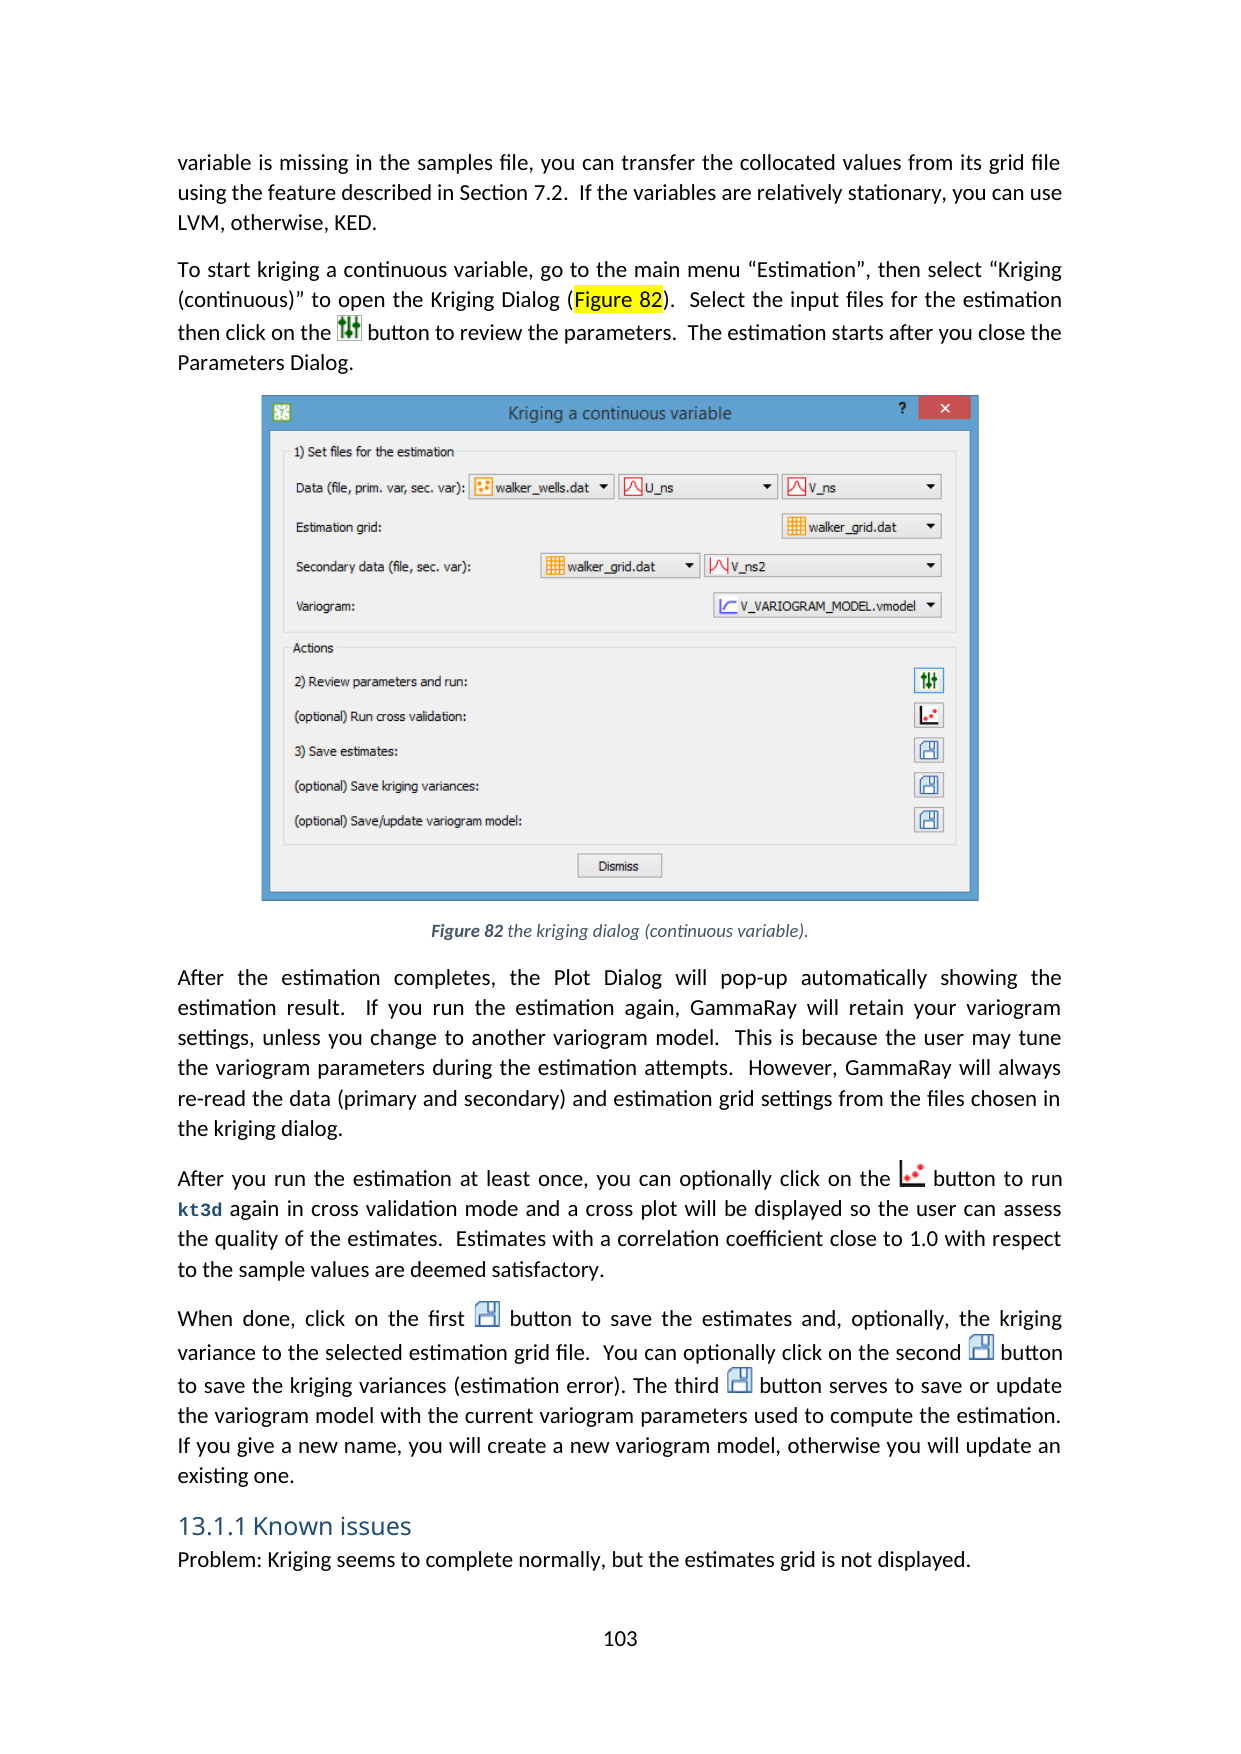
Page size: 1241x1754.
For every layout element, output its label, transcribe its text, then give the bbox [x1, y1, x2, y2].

text After the estimation completes, the Plot Dialog will pop-up automatically showing the estimation result. If you run the estimation again, GammaRay will retain your variogram settings, unless you change to another variogram model. This is because the user may tune the variogram parameters during the estimation attempts. However, GammaRay will always re-read the data (primary and secondary) and estimation grid settings from the files chosen in the kriging dialog. [177, 963, 1063, 1142]
picture [338, 316, 361, 340]
text When done, click on the first button to save the estimates and, optionally, the kriging variance to the selected estimation grid file. You can optionally click on the second button to save the kriging variances (estimation error). The third button serves to save or update the variogram model with the current variogram parameters used to compute the estimation. If you give a new name, you will create a new variogram model, otherwise you will update an existing one. [177, 1302, 1063, 1489]
subtitle Known issues [177, 1508, 1063, 1542]
text Figure 82 the kriging dialog (continuous variable). [177, 919, 1063, 942]
text To start kriging a continuous variable, go to the main menu “Estimation”, then select “Kriging (continuous)” to open the Kriging Dialog (Figure 73). Select the input files for the estimation then click on the button to review the parameters. The estimation starts after you close the Parameters Dialog. [177, 255, 1063, 376]
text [177, 148, 1063, 236]
text After you run the estimation at least once, you can optionally click on the button to run kt3d again in cross validation mode and a cross plot will be displayed so the user can assess the quality of the estimates. Estimates with a correlation coefficient close to 1.0 with respect to the sample values are deemed satisfactory. [177, 1161, 1063, 1283]
picture [474, 1301, 500, 1327]
text Problem: Kriging seems to complete normally, but the estimates grid is not displayed. [177, 1545, 1063, 1573]
picture [261, 395, 979, 901]
picture [899, 1160, 926, 1187]
picture [968, 1334, 995, 1360]
picture [727, 1367, 753, 1393]
